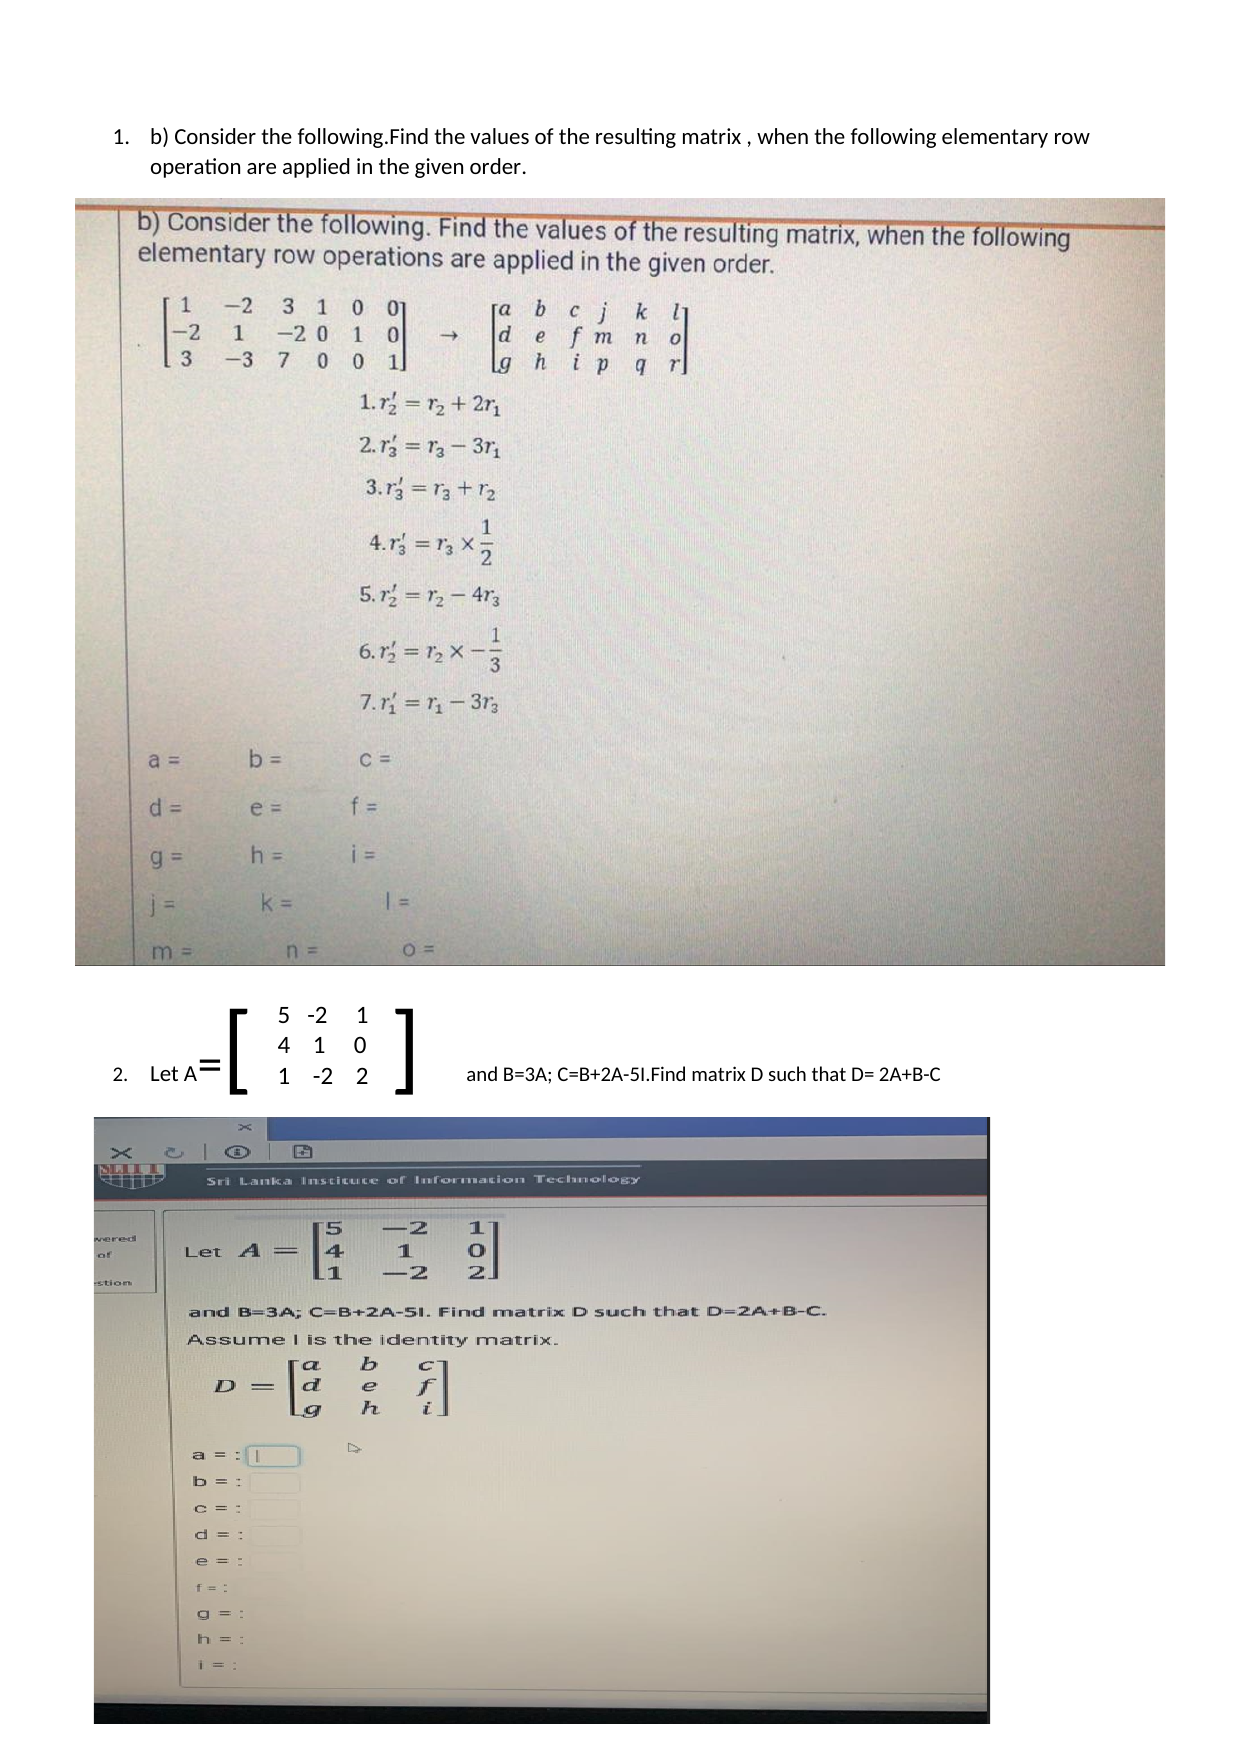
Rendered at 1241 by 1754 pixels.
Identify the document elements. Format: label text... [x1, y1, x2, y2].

picture [93, 1117, 991, 1724]
list Let A=[ ] and B=3A; C=B+2A-5I.Find matrix D such that D= 2A+B-C [112, 984, 1165, 1106]
picture [75, 198, 1166, 966]
list b) Consider the following.Find the values of the resulting matrix , when the following elementary row operation are applied in the given order. [112, 122, 1165, 180]
